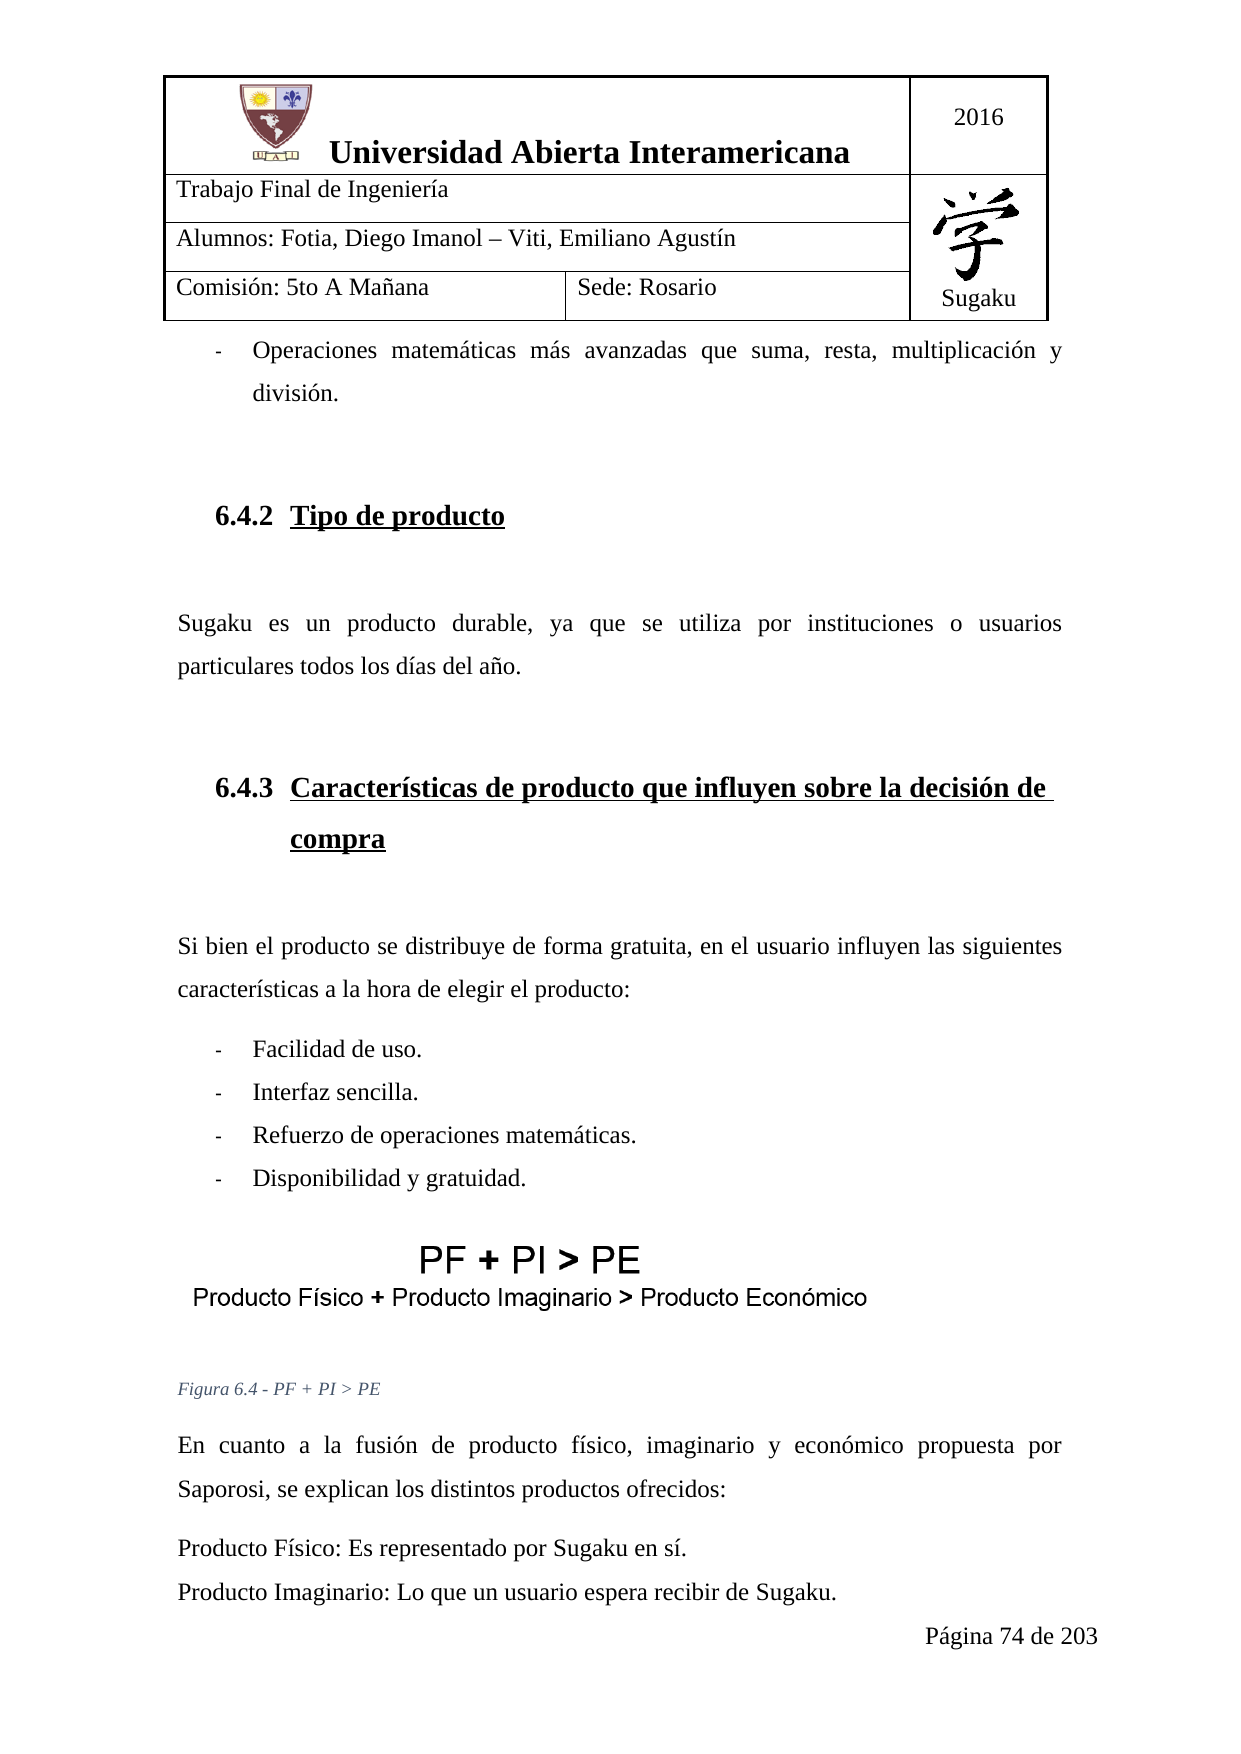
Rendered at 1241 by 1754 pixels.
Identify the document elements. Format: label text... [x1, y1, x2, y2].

text En cuanto a la fusión de producto físico, imaginario y económico propuesta por Saporosi, se explican los distintos productos ofrecidos: [177, 1431, 1063, 1502]
text Producto Imaginario: Lo que un usuario espera recibir de Sugaku. [177, 1577, 1063, 1605]
text Si bien el producto se distribuye de forma gratuita, en el usuario influyen las siguientes características a la hora de elegir el producto: [177, 931, 1063, 1003]
subtitle Características de producto que influyen sobre la decisión de compra [215, 771, 1063, 854]
picture [927, 181, 1030, 284]
list Disponibilidad y gratuidad. [215, 1163, 1063, 1192]
list Facilidad de uso. [215, 1034, 1063, 1063]
list Interfaz sencilla. [215, 1077, 1063, 1106]
picture [223, 78, 329, 164]
subtitle Tipo de producto [215, 498, 1063, 531]
text Figura 6.4 - PF + PI > PE [177, 1377, 1063, 1399]
text Producto Físico: Es representado por Sugaku en sí. [177, 1533, 1063, 1562]
list Refuerzo de operaciones matemáticas. [215, 1120, 1063, 1149]
list Operaciones matemáticas más avanzadas que suma, resta, multiplicación y división. [215, 148, 1063, 407]
text Sugaku es un producto durable, ya que se utiliza por instituciones o usuarios particulares todos los días del año. [177, 608, 1063, 680]
